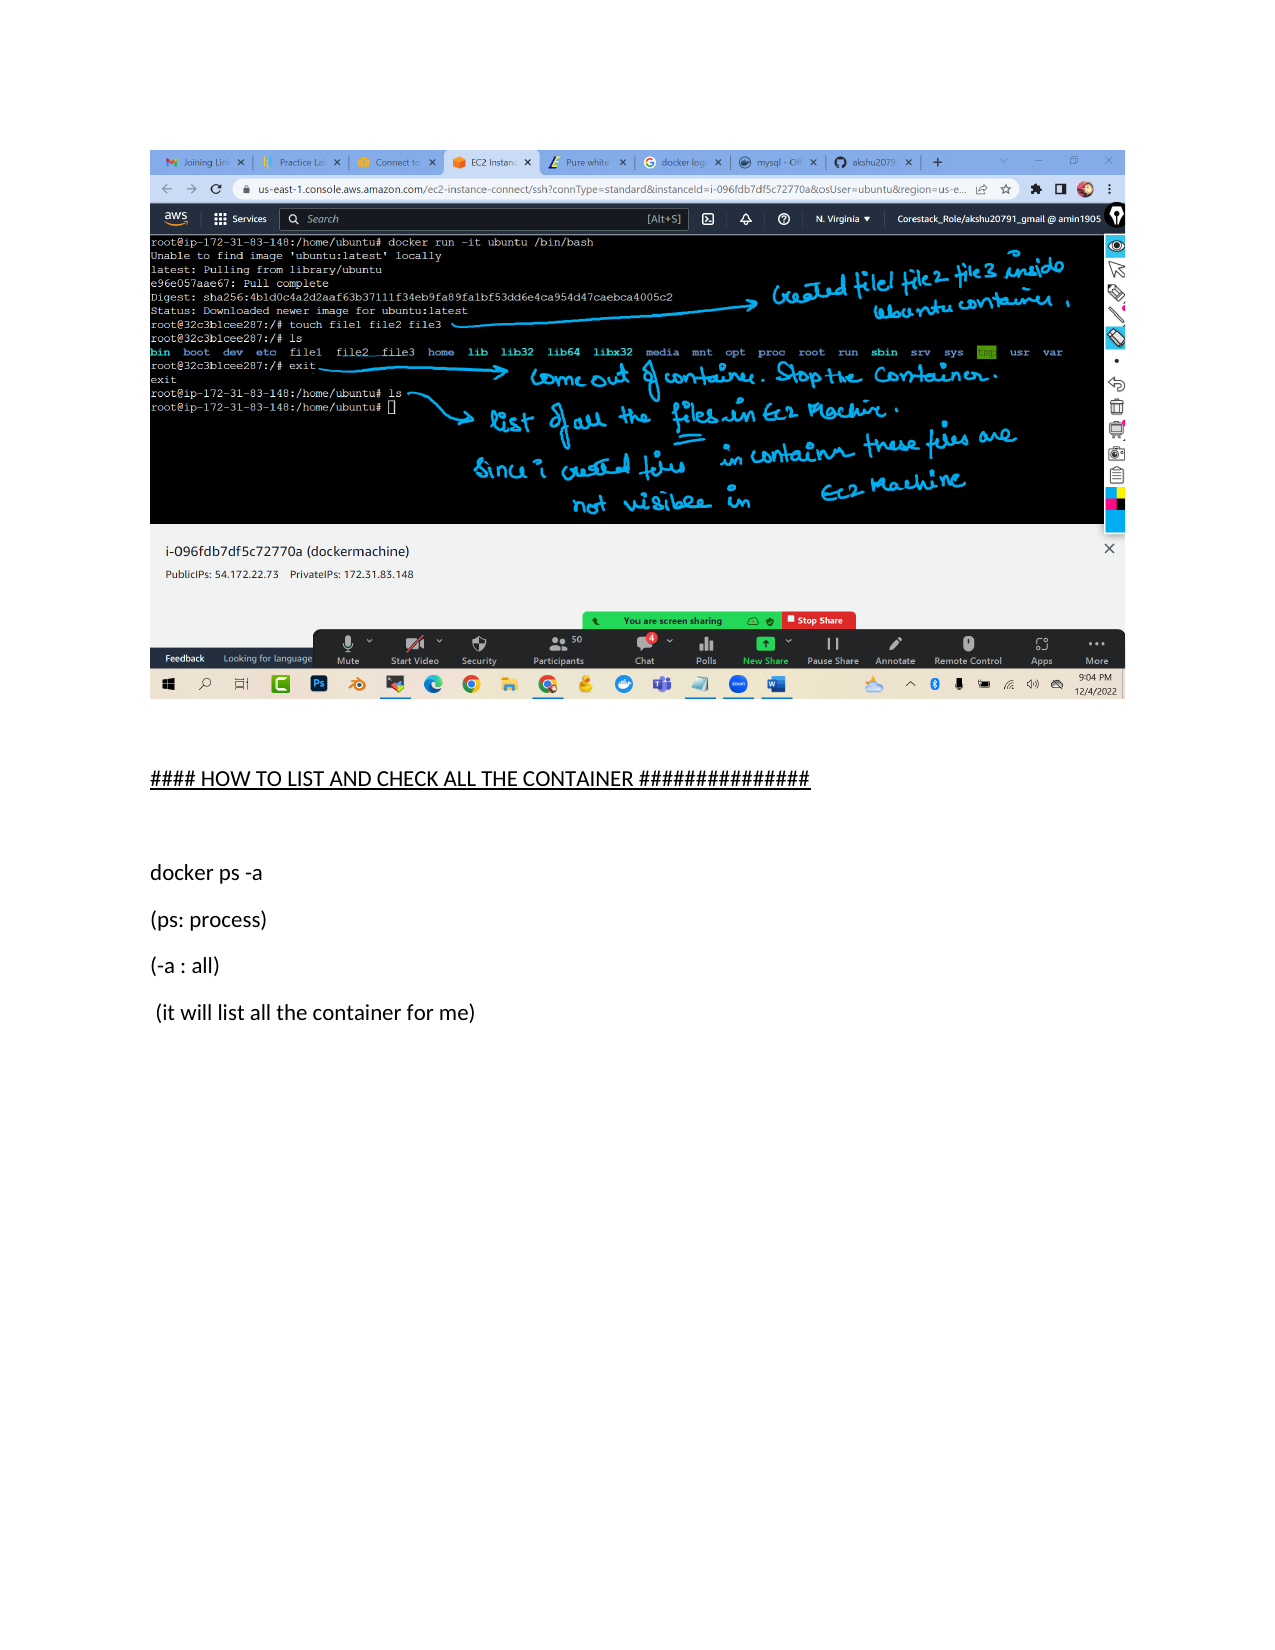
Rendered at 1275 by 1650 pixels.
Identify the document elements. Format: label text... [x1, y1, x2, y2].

text (it will list all the container for me) [150, 998, 1125, 1027]
picture [150, 150, 1125, 699]
text #### HOW TO LIST AND CHECK ALL THE CONTAINER ############### [150, 764, 1125, 792]
text (ps: process) [150, 905, 1125, 933]
text docker ps -a [150, 858, 1125, 886]
text (-a : all) [150, 952, 1125, 980]
